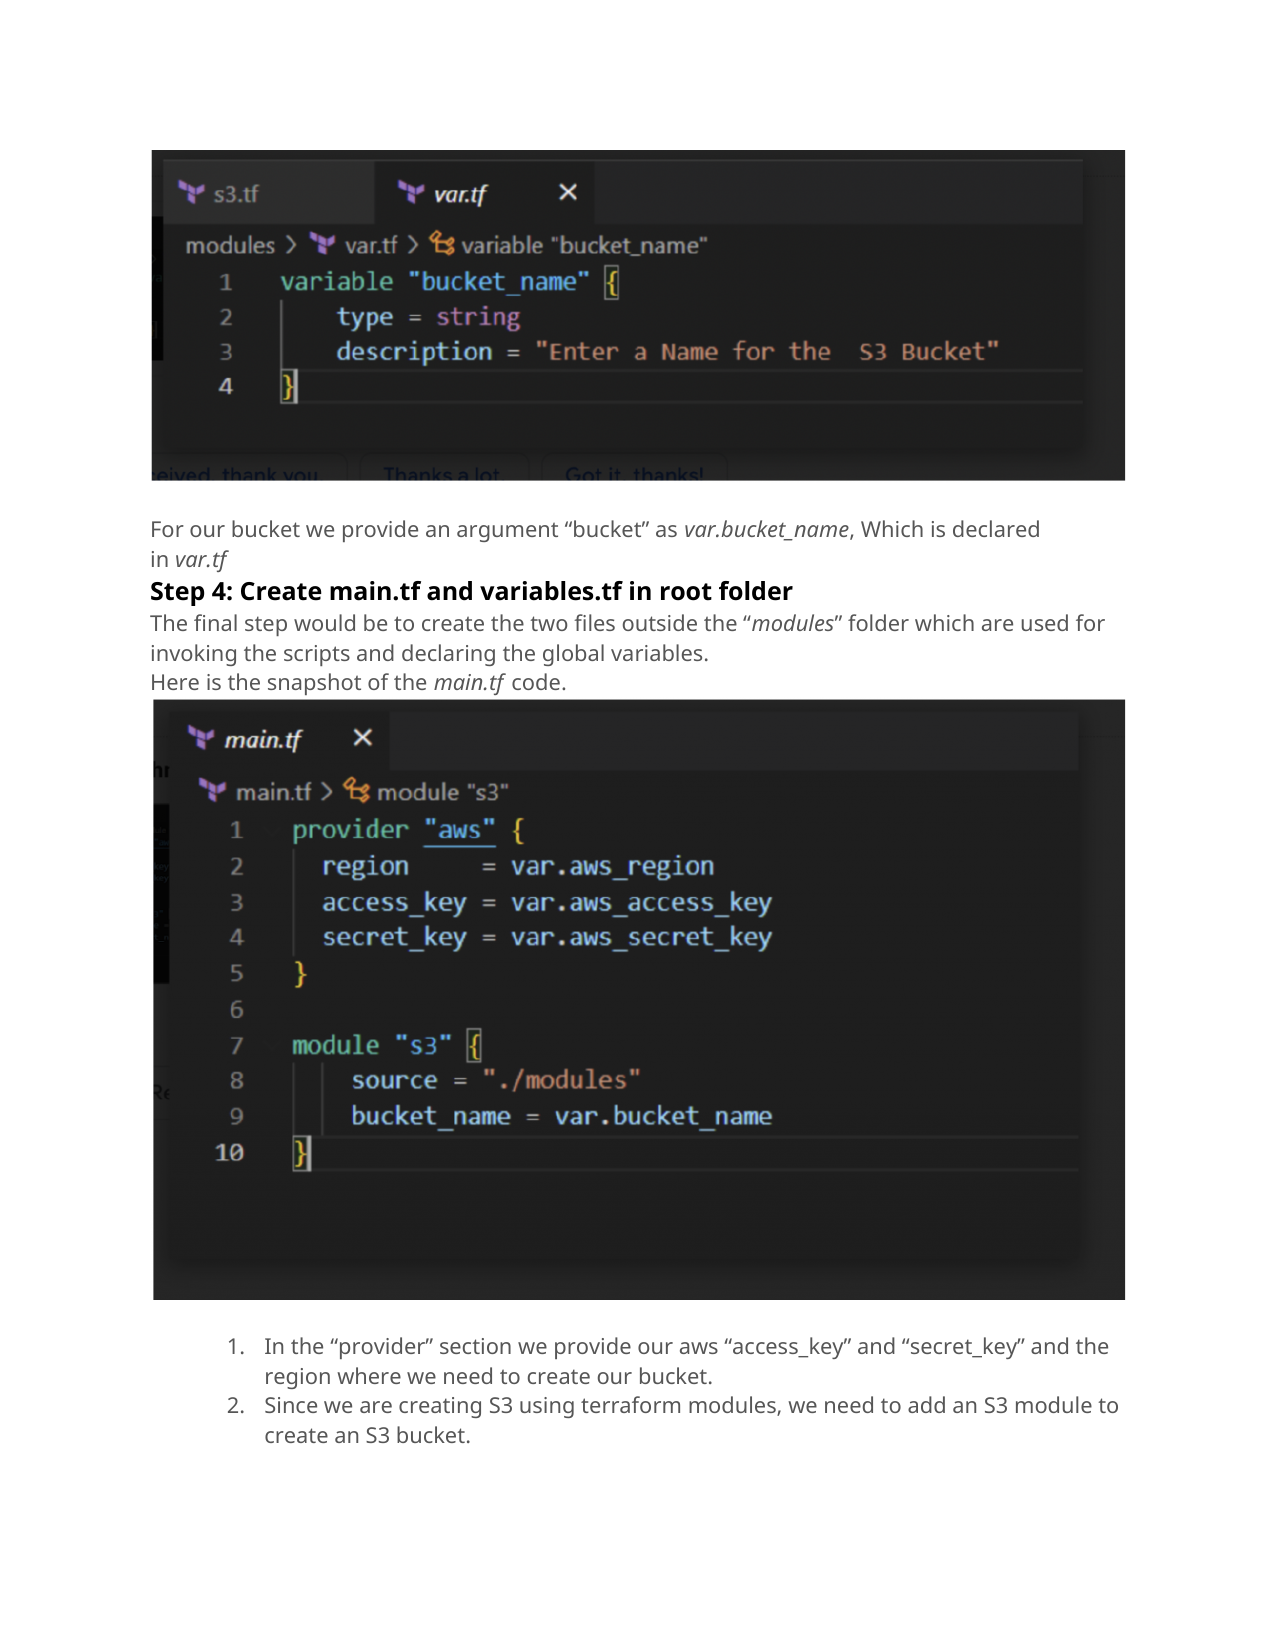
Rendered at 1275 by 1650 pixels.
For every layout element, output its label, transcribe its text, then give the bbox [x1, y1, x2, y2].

text Here is the snapshot of the main.tf code. [150, 667, 1125, 697]
text Step 4: Create main.tf and variables.tf in root folder [150, 574, 1125, 608]
list In the “provider” section we provide our aws “access_key” and “secret_key” and the region where we need to create our bucket. [227, 1331, 1125, 1391]
picture [150, 150, 1125, 483]
text For our bucket we provide an argument “bucket” as var.bucket_name, Which is declared in var.tf [150, 514, 1125, 574]
text The final step would be to create the two files outside the “modules” folder which are used for invoking the scripts and declaring the global variables. [150, 608, 1125, 667]
picture [150, 697, 1125, 1300]
list Since we are creating S3 using terraform modules, we need to add an S3 module to create an S3 bucket. [227, 1391, 1125, 1450]
